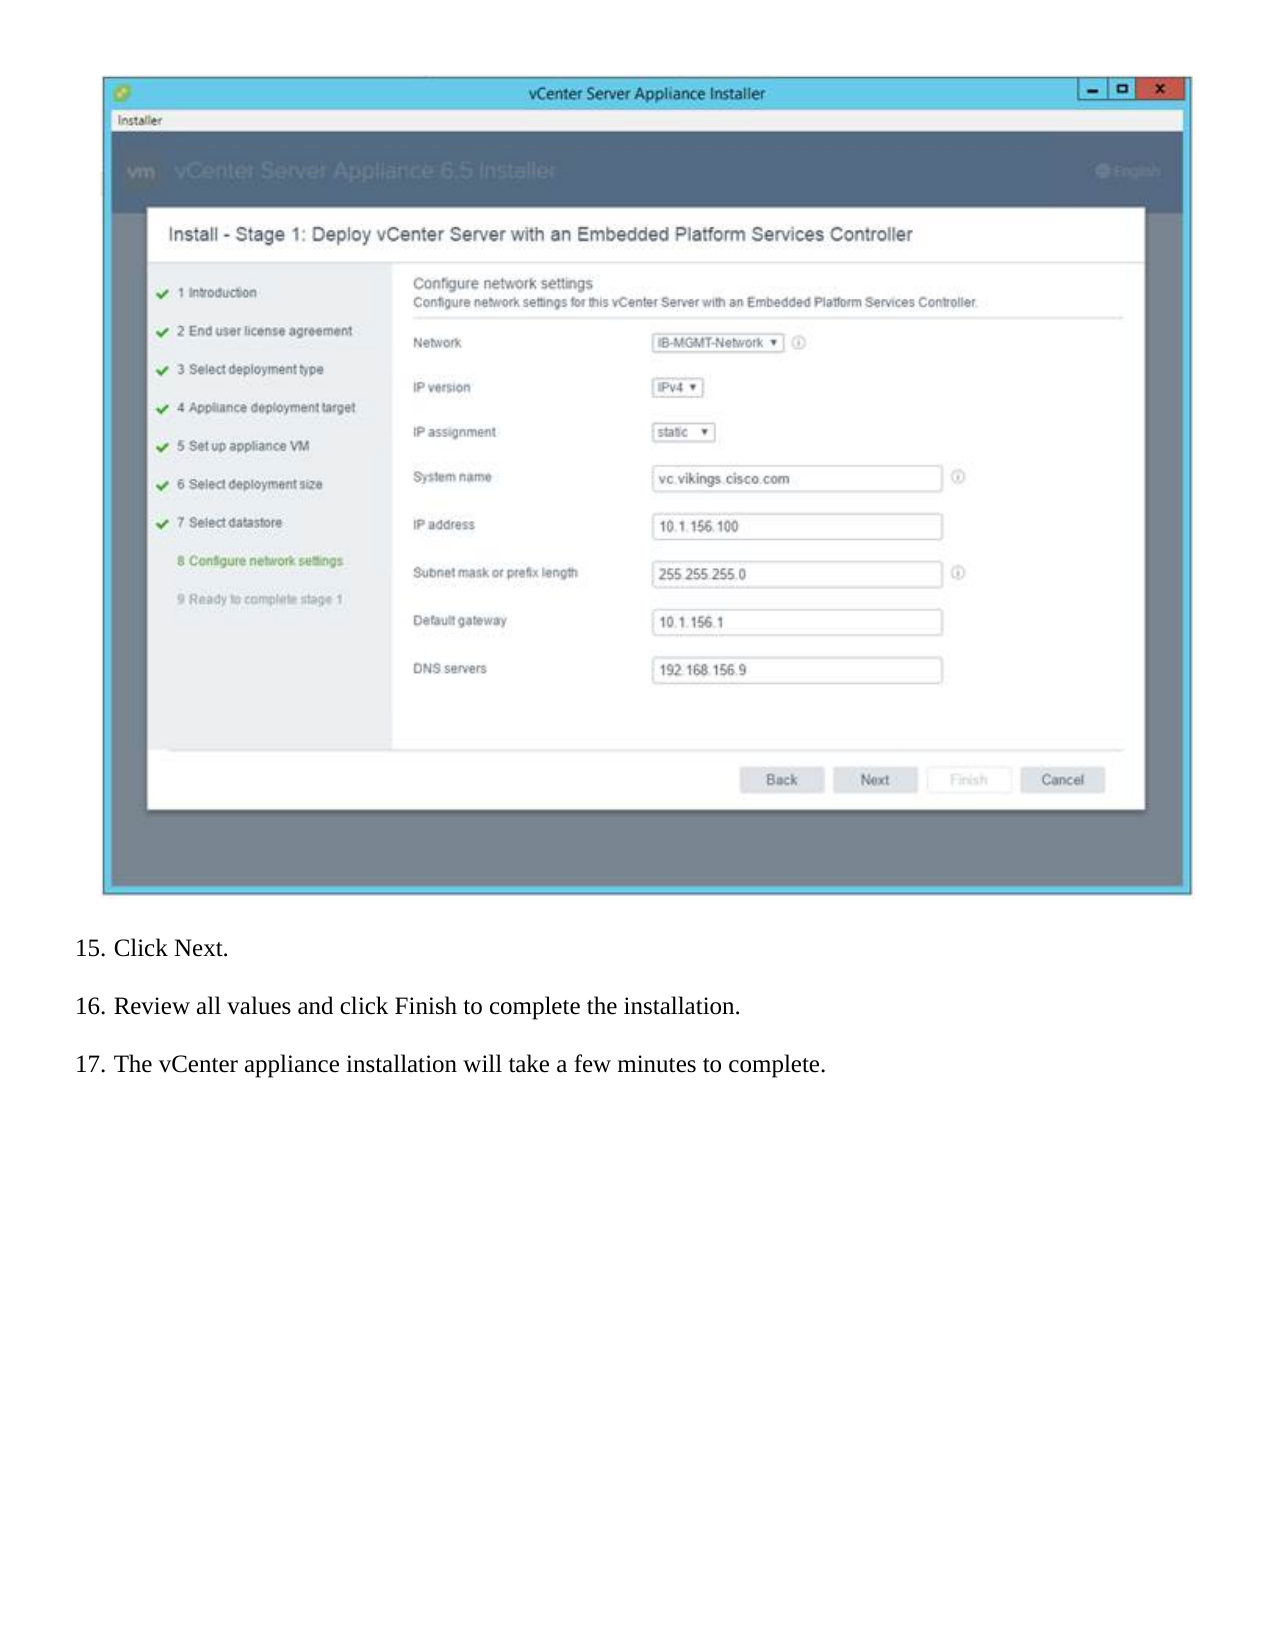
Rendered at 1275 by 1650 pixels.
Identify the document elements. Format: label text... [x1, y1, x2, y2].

picture [100, 75, 1196, 899]
text 17. The vCenter appliance installation will take a few minutes to complete. [75, 1049, 1200, 1078]
text 15. Click Next. [75, 933, 1200, 962]
text 16. Review all values and click Finish to complete the installation. [75, 991, 1200, 1020]
